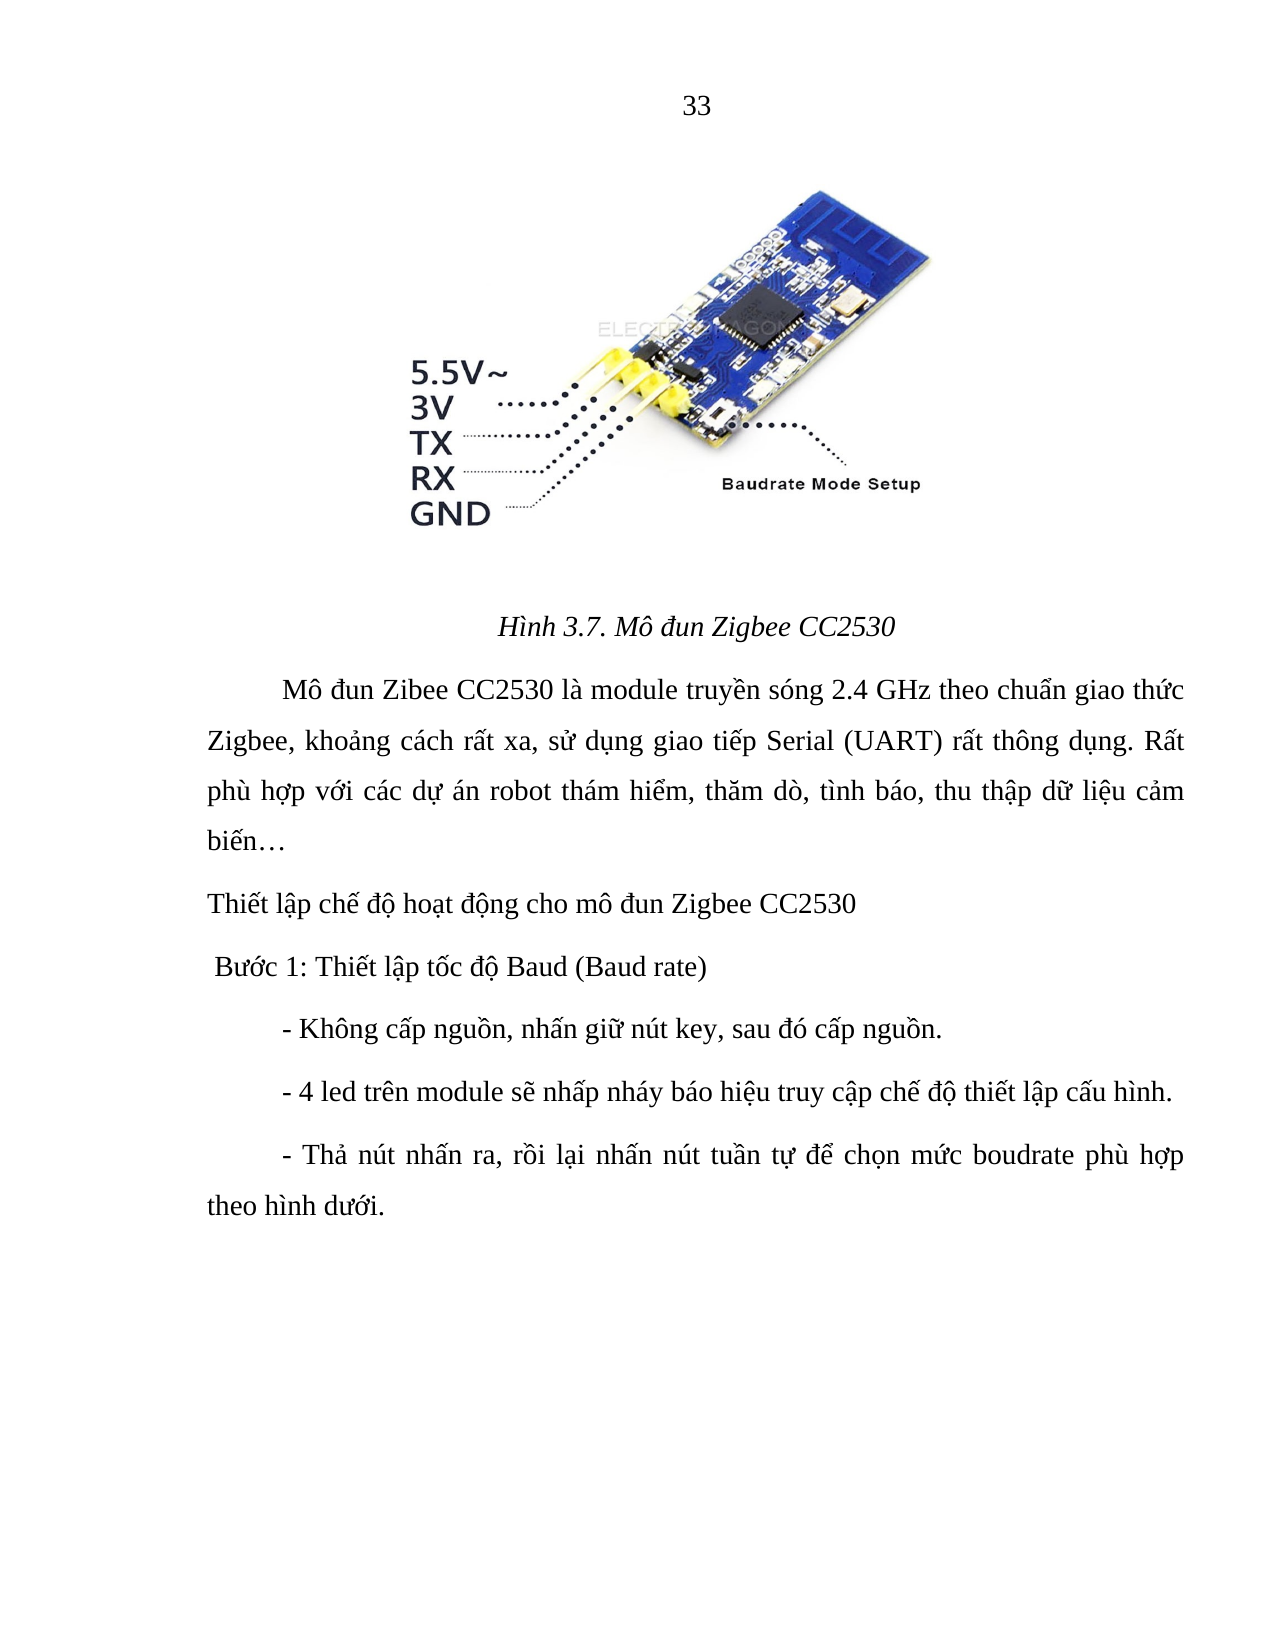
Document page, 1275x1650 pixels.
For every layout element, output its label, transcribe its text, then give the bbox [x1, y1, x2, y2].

text - Thả nút nhấn ra, rồi lại nhấn nút tuần tự để chọn mức boudrate phù hợp theo hình dưới. [207, 1137, 1186, 1221]
text Mô đun Zibee CC2530 là module truyền sóng 2.4 GHz theo chuẩn giao thức Zigbee, khoảng cách rất xa, sử dụng giao tiếp Serial (UART) rất thông dụng. Rất phù hợp với các dự án robot thám hiểm, thăm dò, tình báo, thu thập dữ liệu cảm biến… [207, 672, 1186, 857]
text - 4 led trên module sẽ nhấp nháy báo hiệu truy cập chế độ thiết lập cấu hình. [207, 1074, 1186, 1108]
picture [406, 184, 936, 530]
text - Không cấp nguồn, nhấn giữ nút key, sau đó cấp nguồn. [207, 1012, 1186, 1045]
text Thiết lập chế độ hoạt động cho mô đun Zigbee CC2530 [207, 886, 1186, 919]
text Bước 1: Thiết lập tốc độ Baud (Baud rate) [207, 949, 1186, 982]
text Hình 3.7. Mô đun Zigbee CC2530 [207, 609, 1186, 643]
